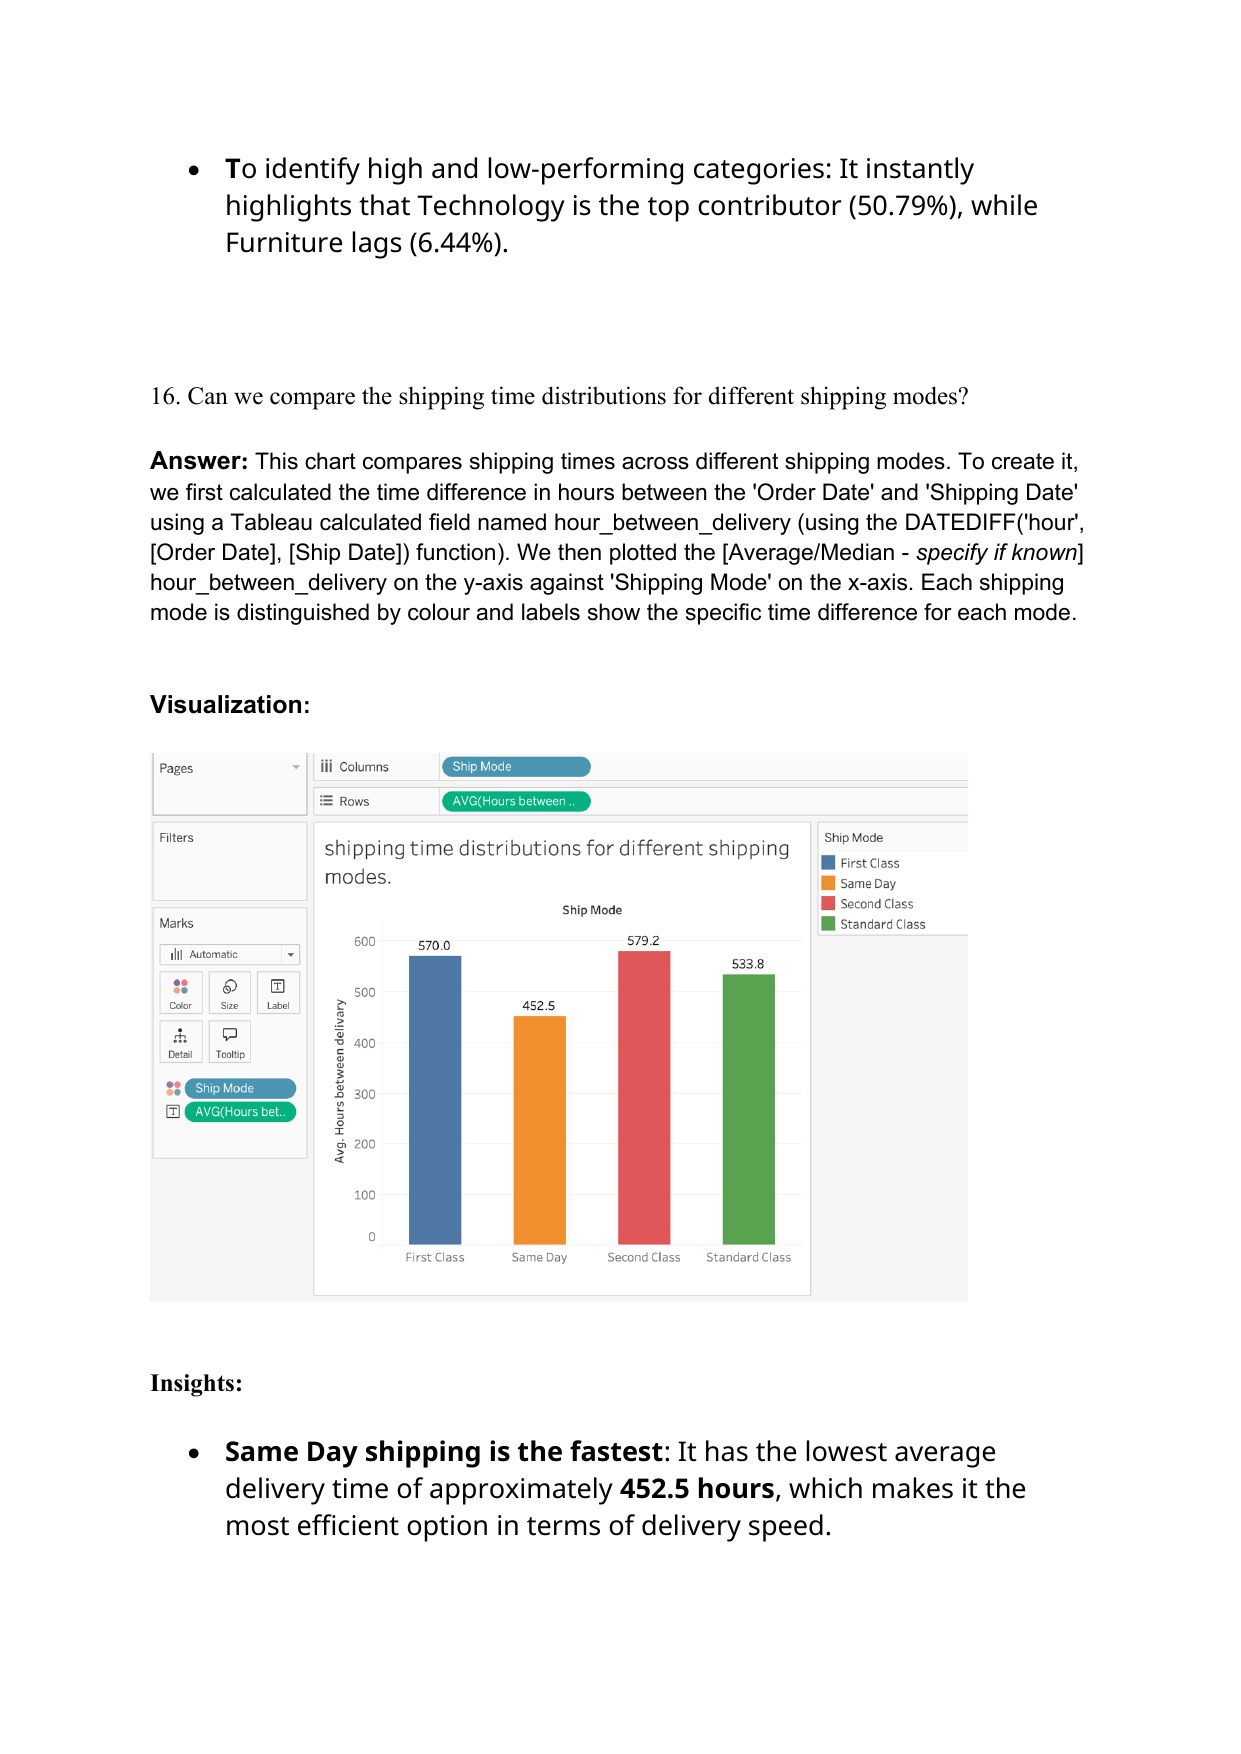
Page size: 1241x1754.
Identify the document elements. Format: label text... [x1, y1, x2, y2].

list Same Day shipping is the fastest: It has the lowest average delivery time of approximately 452.5 hours, which makes it the most efficient option in terms of delivery speed. [187, 1432, 1090, 1543]
picture [150, 753, 969, 1302]
text Visualization: [150, 690, 1090, 719]
text Insights: [150, 1369, 1090, 1397]
list To identify high and low-performing categories: It instantly highlights that Technology is the top contributor (50.79%), while Furniture lags (6.44%). [187, 150, 1090, 261]
text Answer: This chart compares shipping times across different shipping modes. To create it, we first calculated the time difference in hours between the 'Order Date' and 'Shipping Date' using a Tableau calculated field named hour_between_delivery (using the DATEDIFF('hour', [Order Date], [Ship Date]) function). We then plotted the [Average/Median - specify if known] hour_between_delivery on the y-axis against 'Shipping Mode' on the x-axis. Each shipping mode is distinguished by colour and labels show the specific time difference for each mode. [150, 446, 1090, 626]
text 16. Can we compare the shipping time distributions for different shipping modes? [150, 382, 1090, 410]
